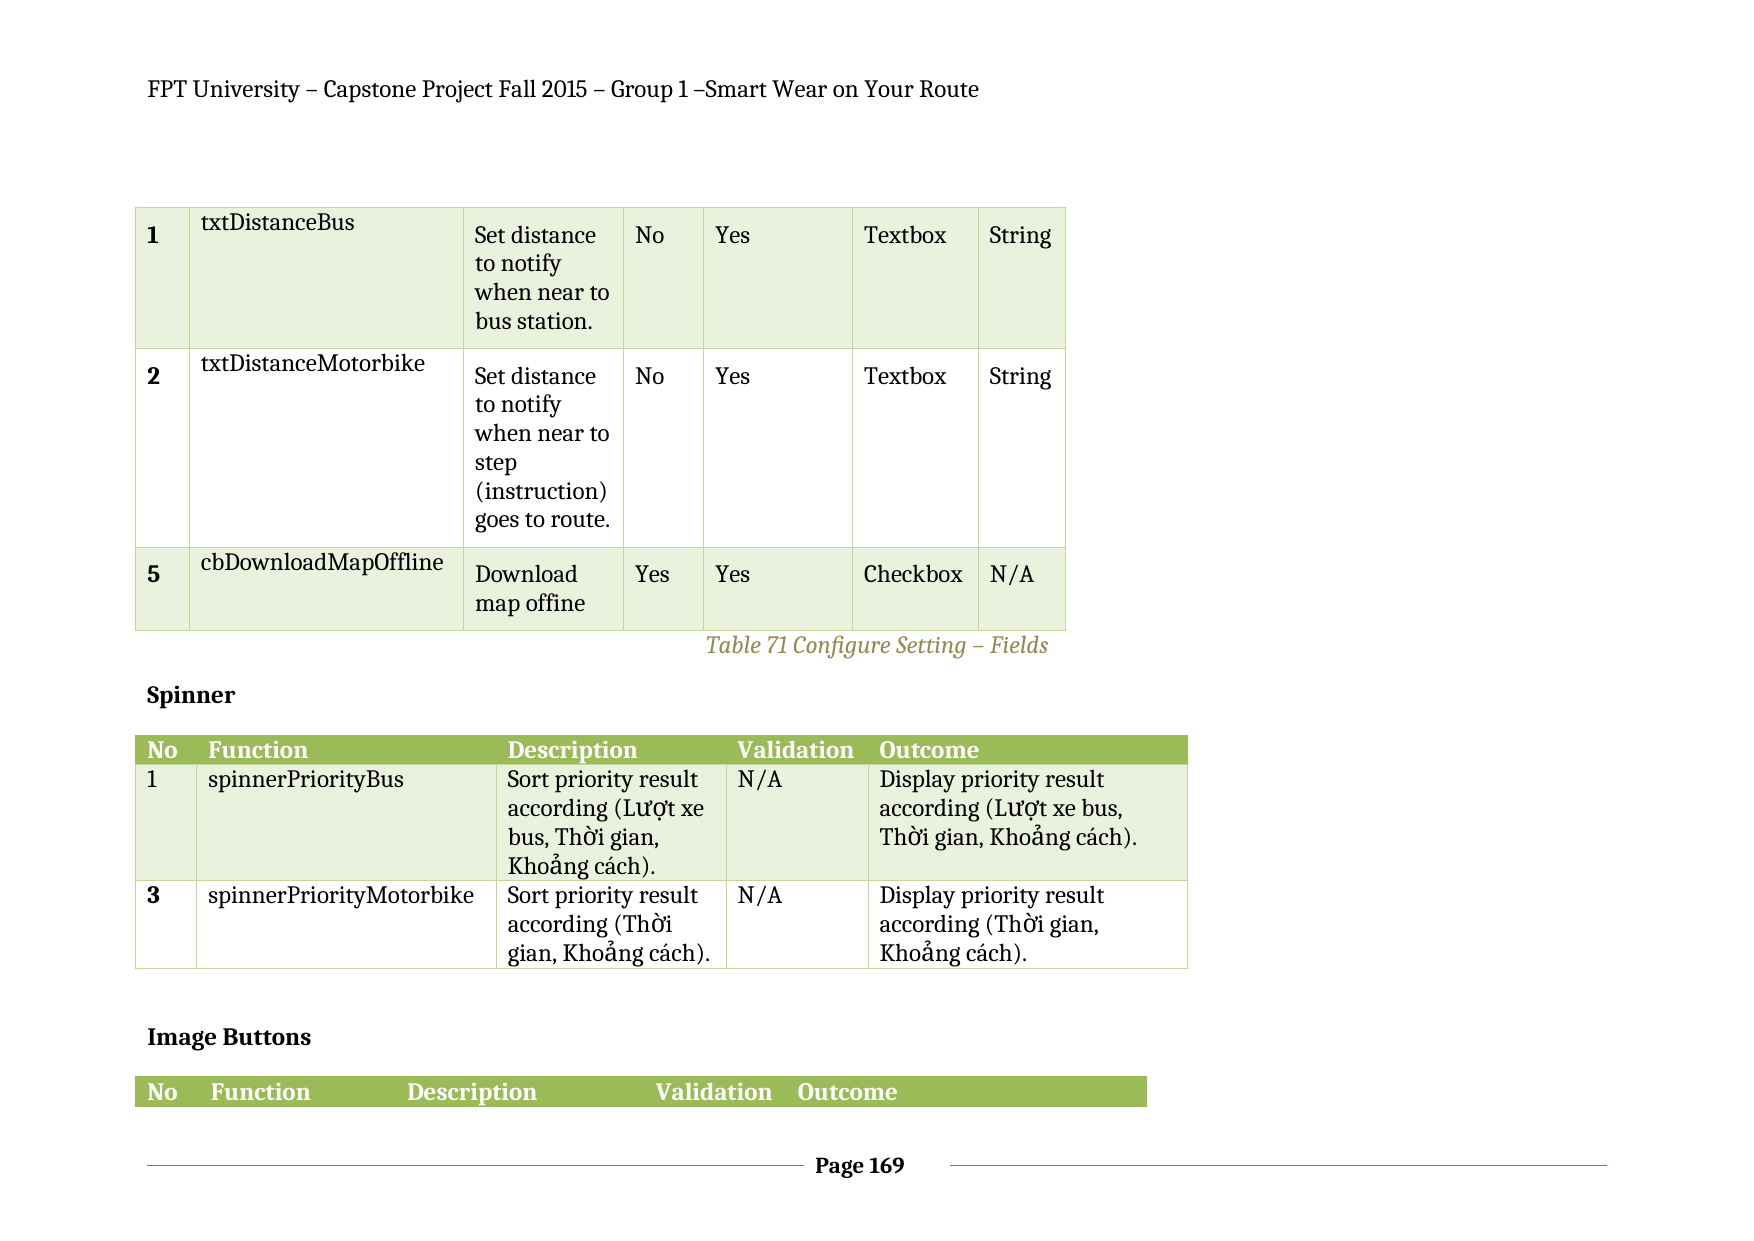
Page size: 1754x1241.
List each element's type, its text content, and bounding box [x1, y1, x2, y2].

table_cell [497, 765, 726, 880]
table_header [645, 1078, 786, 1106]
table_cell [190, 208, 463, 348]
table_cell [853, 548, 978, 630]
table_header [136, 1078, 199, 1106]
text Spinner [147, 681, 1607, 709]
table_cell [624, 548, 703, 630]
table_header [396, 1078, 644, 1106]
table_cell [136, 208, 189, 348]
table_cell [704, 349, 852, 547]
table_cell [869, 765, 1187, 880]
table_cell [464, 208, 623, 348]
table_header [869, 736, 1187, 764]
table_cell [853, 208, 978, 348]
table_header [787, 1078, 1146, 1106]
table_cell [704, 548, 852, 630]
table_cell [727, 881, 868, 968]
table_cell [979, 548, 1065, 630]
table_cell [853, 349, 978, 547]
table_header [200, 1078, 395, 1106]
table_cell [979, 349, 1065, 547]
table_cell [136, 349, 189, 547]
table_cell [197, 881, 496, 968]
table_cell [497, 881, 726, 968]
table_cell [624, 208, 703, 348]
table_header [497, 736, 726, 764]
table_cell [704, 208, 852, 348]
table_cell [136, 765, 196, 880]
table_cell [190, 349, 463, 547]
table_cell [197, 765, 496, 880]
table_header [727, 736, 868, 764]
text Image Buttons [147, 1023, 1607, 1051]
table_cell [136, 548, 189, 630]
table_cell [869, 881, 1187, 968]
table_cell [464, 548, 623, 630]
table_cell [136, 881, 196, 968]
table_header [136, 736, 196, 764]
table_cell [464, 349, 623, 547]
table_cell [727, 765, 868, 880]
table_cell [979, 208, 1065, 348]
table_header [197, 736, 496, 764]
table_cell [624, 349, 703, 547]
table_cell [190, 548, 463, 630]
